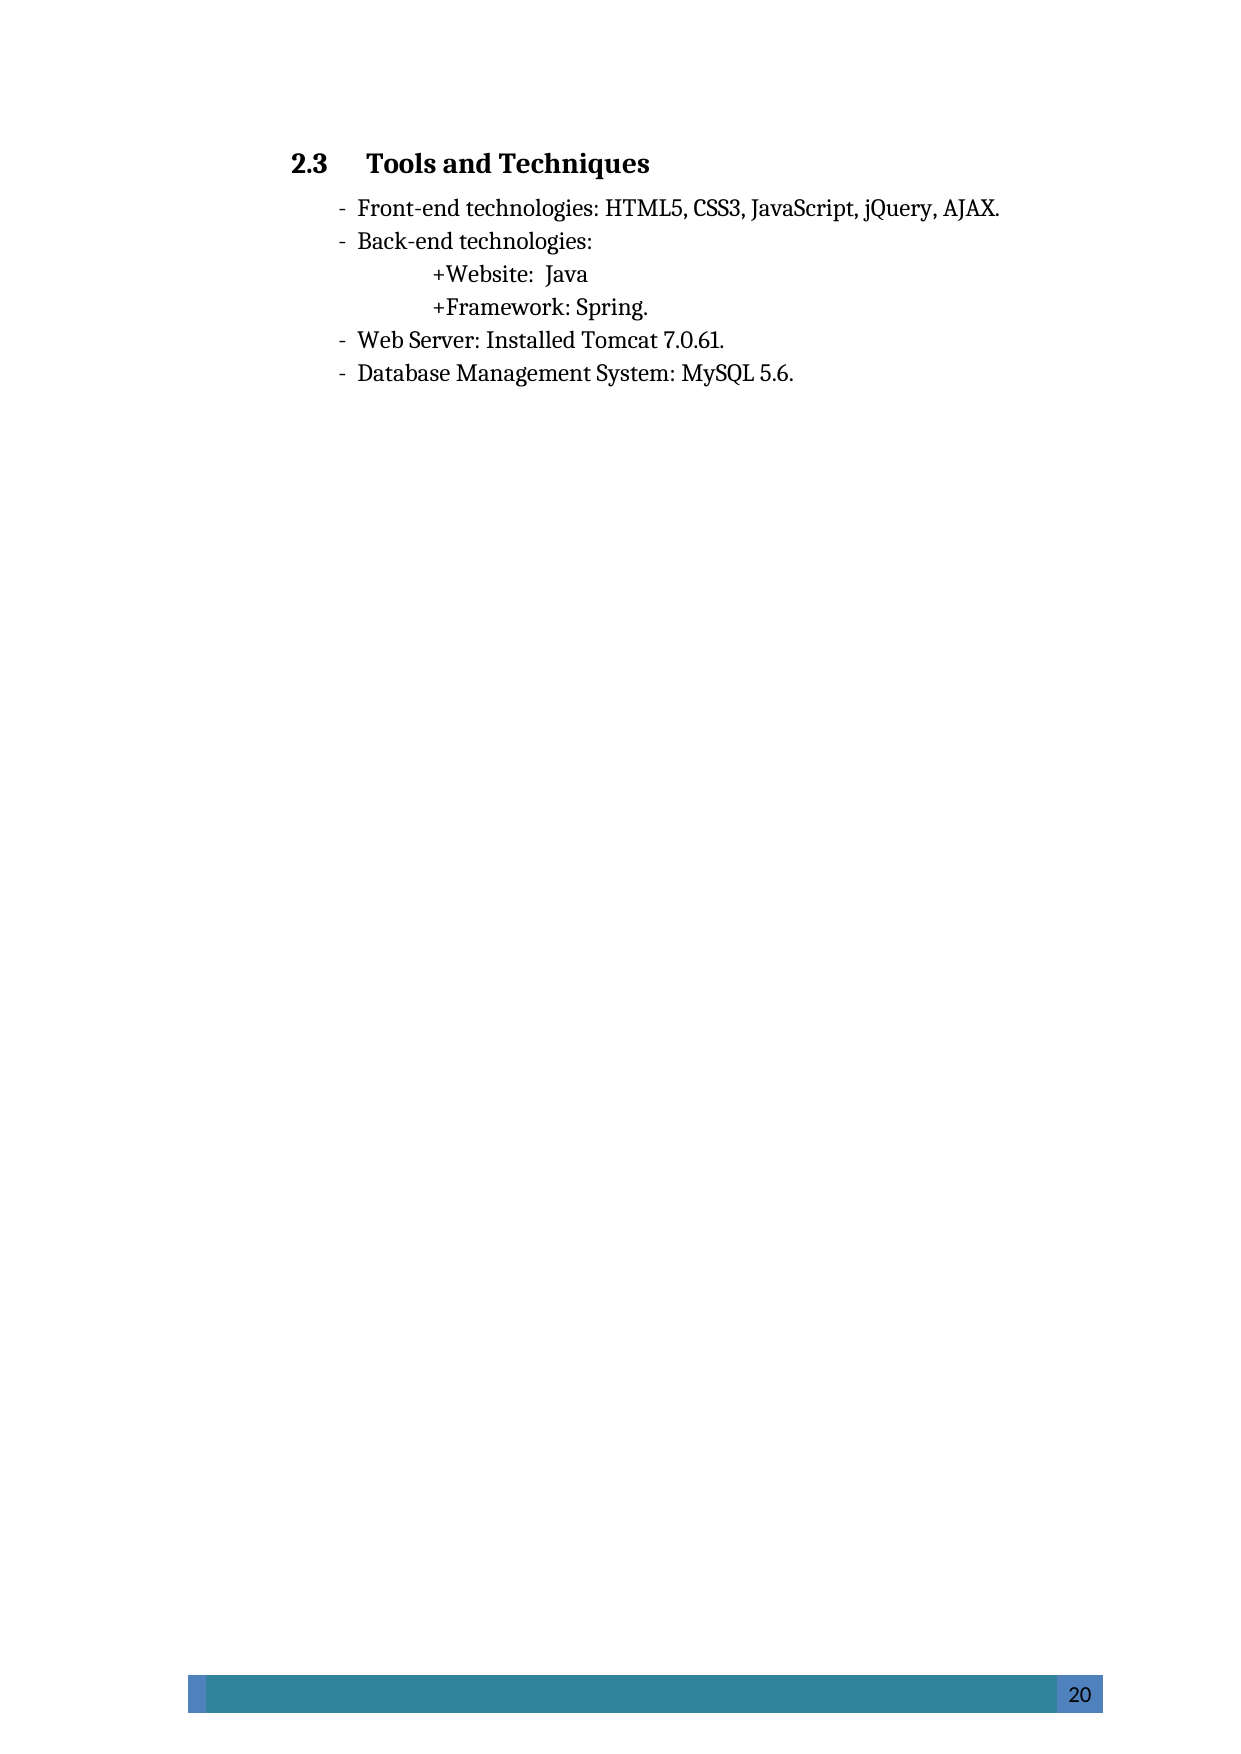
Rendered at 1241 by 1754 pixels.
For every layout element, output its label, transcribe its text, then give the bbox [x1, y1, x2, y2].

text +Website: Java [413, 260, 1122, 288]
text - Back-end technologies: [338, 227, 1122, 256]
subtitle Tools and Techniques [291, 148, 1122, 181]
text - Front-end technologies: HTML5, CSS3, JavaScript, jQuery, AJAX. [338, 194, 1122, 222]
text +Framework: Spring. [413, 293, 1122, 322]
text - Database Management System: MySQL 5.6. [338, 359, 1122, 388]
text - Web Server: Installed Tomcat 7.0.61. [338, 326, 1122, 354]
